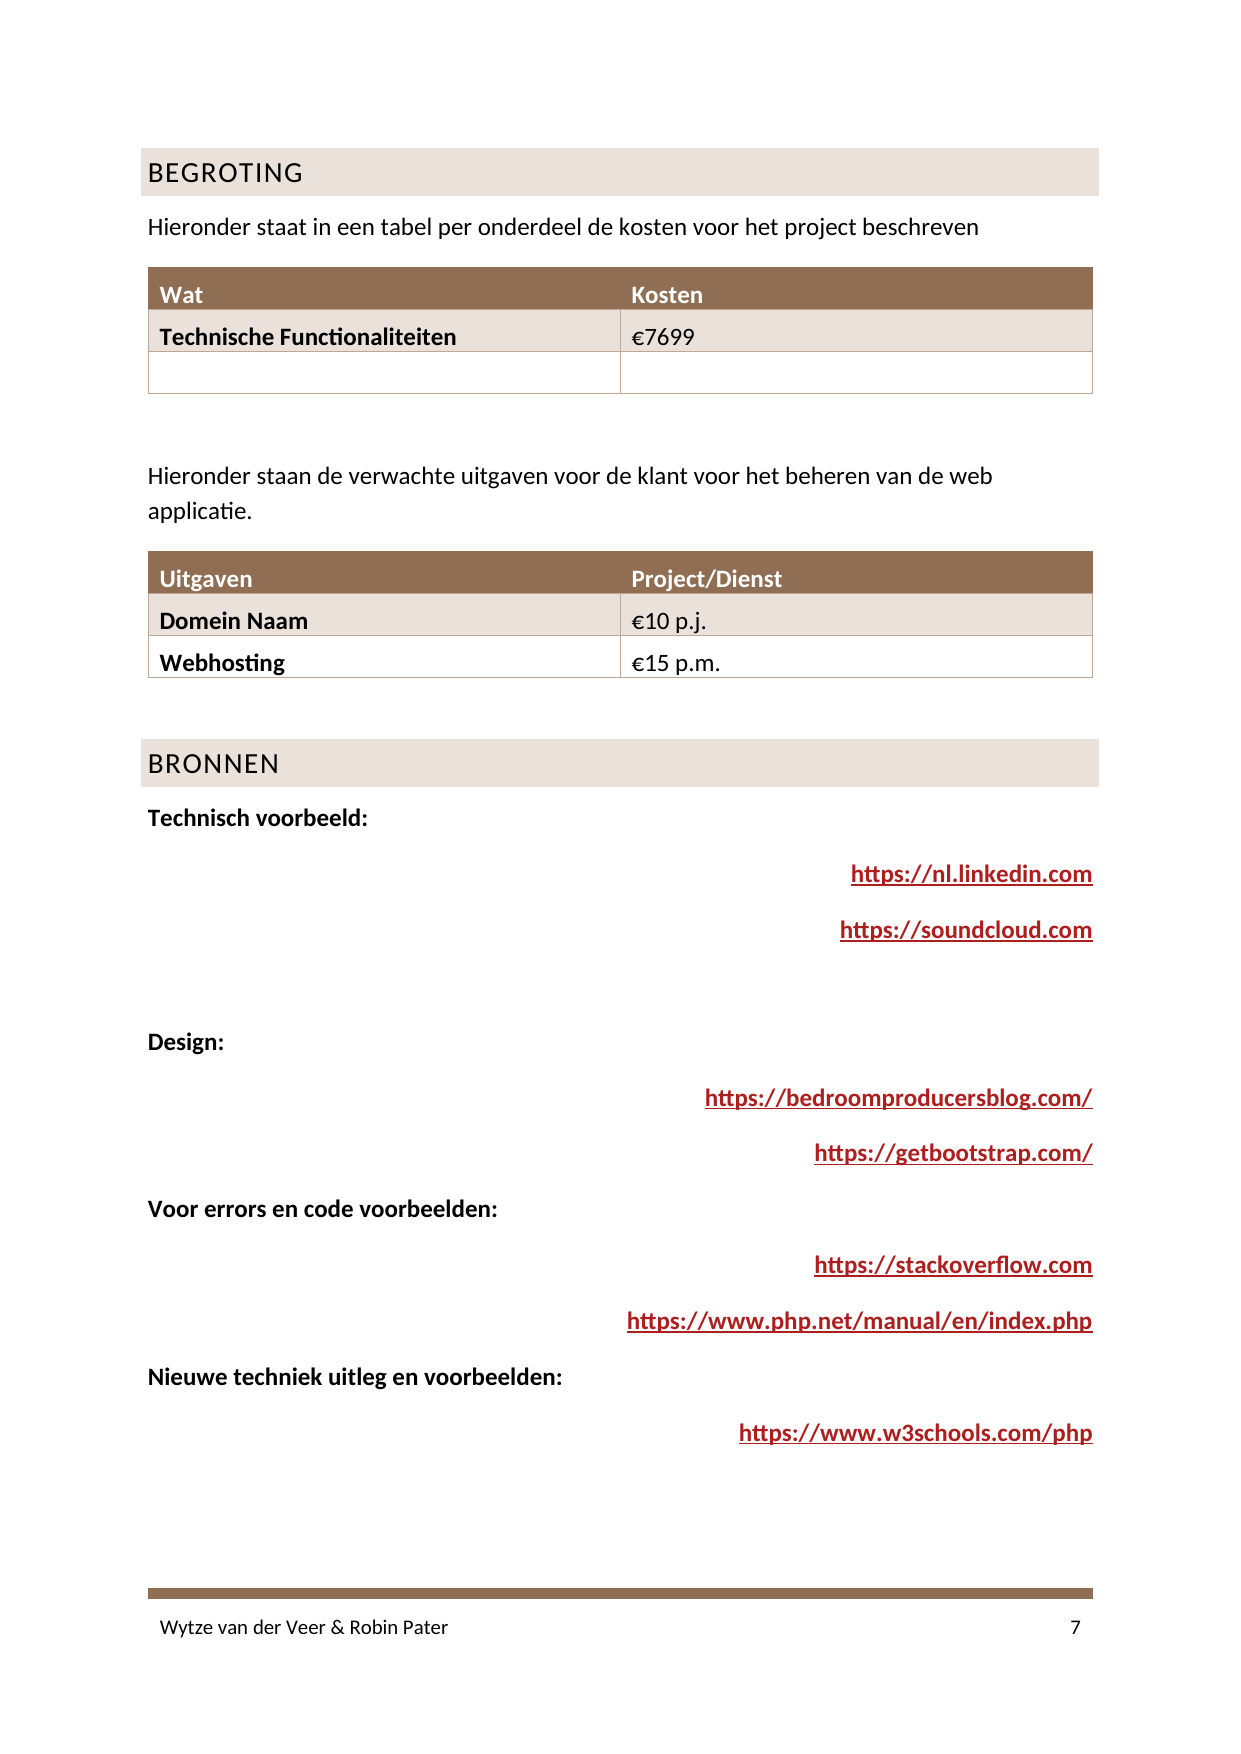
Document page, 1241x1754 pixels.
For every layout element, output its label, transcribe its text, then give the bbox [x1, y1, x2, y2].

text Design: [148, 1026, 1093, 1056]
text Technisch voorbeeld: [148, 803, 1093, 833]
subtitle Begroting [148, 154, 1093, 189]
table_header Project/Dienst [621, 553, 1092, 593]
text Hieronder staat in een tabel per onderdeel de kosten voor het project beschreven [148, 211, 1093, 242]
text https://nl.linkedin.com [148, 858, 1093, 889]
text https://getbootstrap.com/ [148, 1138, 1093, 1168]
table_cell Technische Functionaliteiten [149, 310, 620, 351]
table_cell Domein Naam [149, 594, 620, 635]
text Hieronder staan de verwachte uitgaven voor de klant voor het beheren van de web applicatie. [148, 461, 1093, 526]
text https://bedroomproducersblog.com/ [148, 1082, 1093, 1112]
text https://www.php.net/manual/en/index.php [148, 1305, 1093, 1336]
table_cell €7699 [621, 310, 1092, 351]
table_header Uitgaven [149, 553, 620, 593]
table_cell [621, 352, 1092, 393]
text Nieuwe techniek uitleg en voorbeelden: [148, 1361, 1093, 1391]
text https://stackoverflow.com [148, 1249, 1093, 1280]
table_header Kosten [621, 268, 1092, 309]
table_cell €10 p.j. [621, 594, 1092, 635]
table_header Wat [149, 268, 620, 309]
text https://www.w3schools.com/php [148, 1417, 1093, 1447]
subtitle Bronnen [148, 745, 1093, 781]
text https://soundcloud.com [148, 914, 1093, 945]
table_cell [149, 352, 620, 393]
table_cell €15 p.m. [621, 636, 1092, 677]
text Voor errors en code voorbeelden: [148, 1193, 1093, 1224]
table_cell Webhosting [149, 636, 620, 677]
